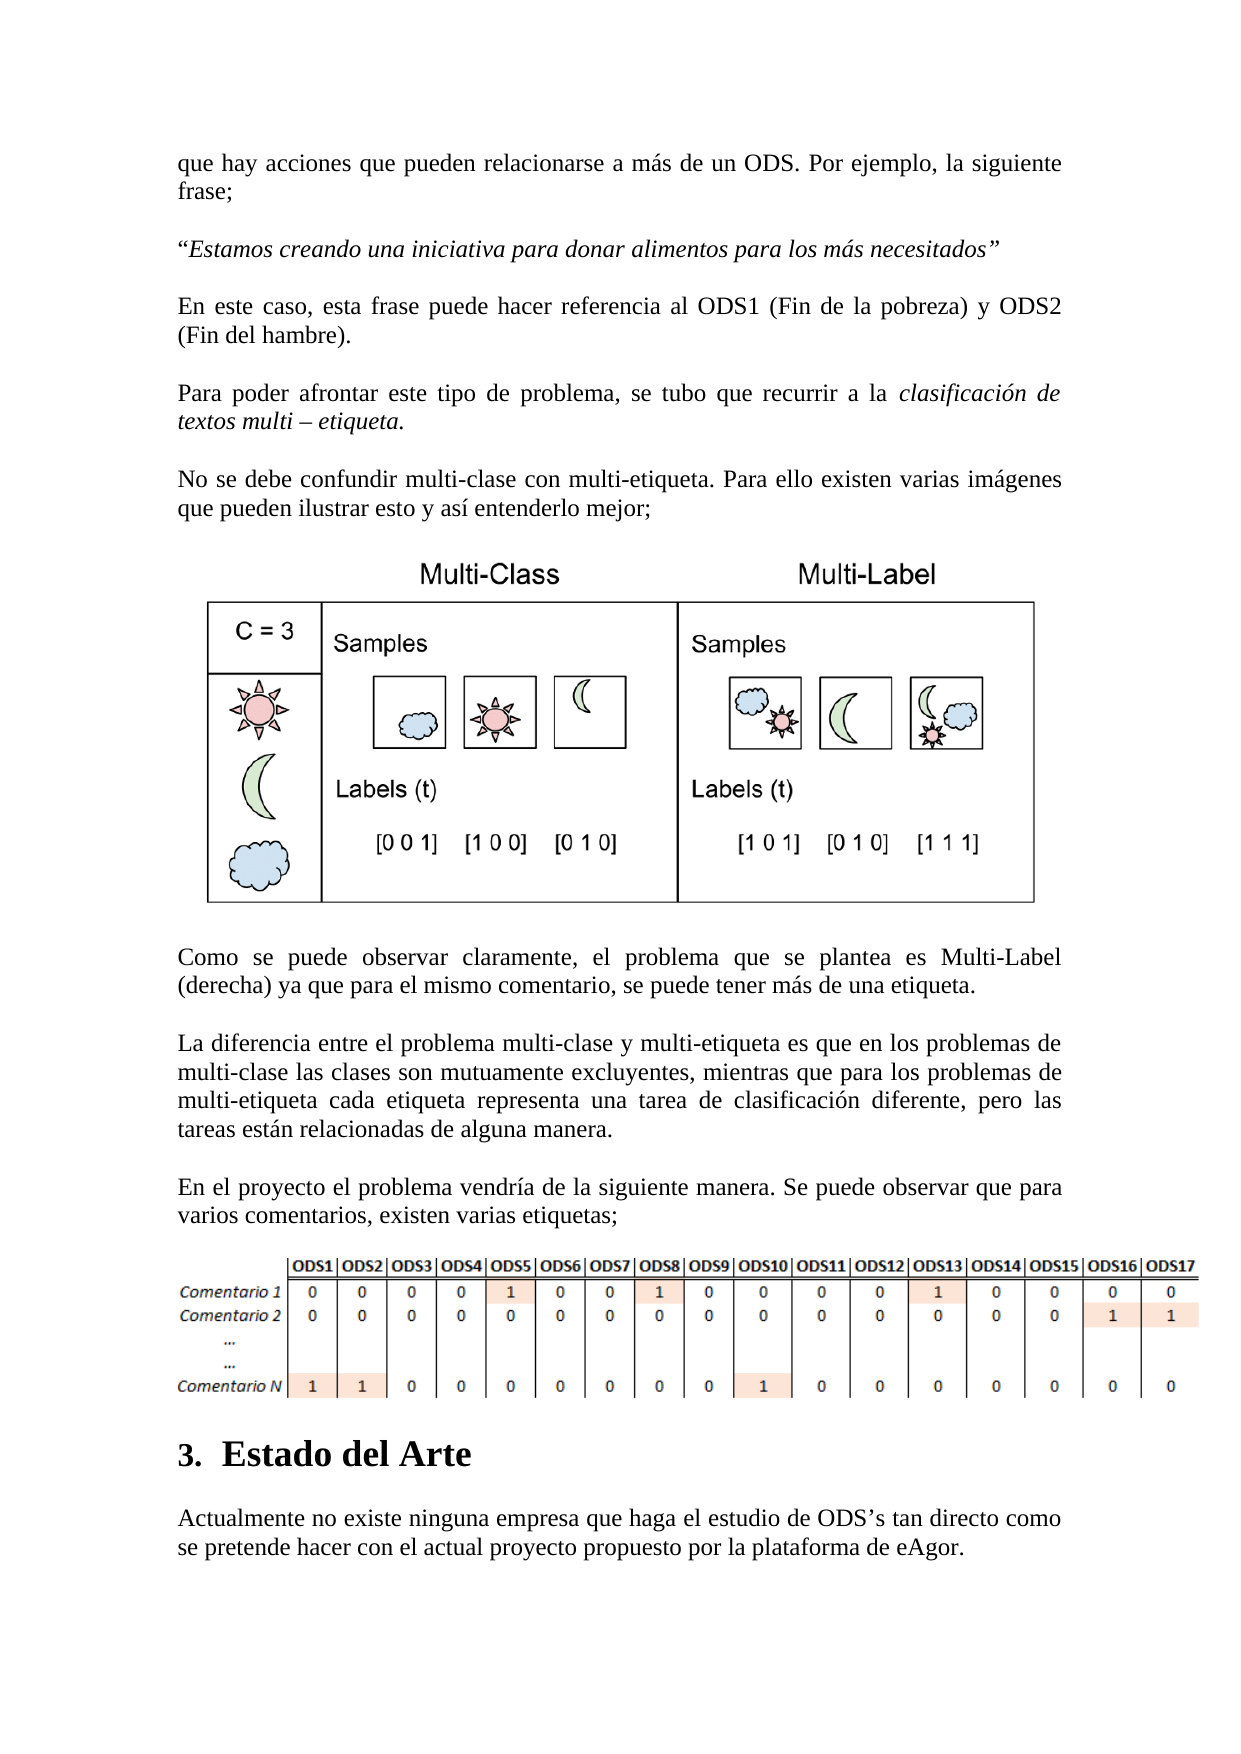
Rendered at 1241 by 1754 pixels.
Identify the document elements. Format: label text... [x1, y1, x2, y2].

text En este caso, esta frase puede hacer referencia al ODS1 (Fin de la pobreza) y ODS2 (Fin del hambre). [177, 291, 1063, 349]
text No se debe confundir multi-clase con multi-etiqueta. Para ello existen varias imágenes que pueden ilustrar esto y así entenderlo mejor; [177, 464, 1063, 521]
picture [177, 1258, 1199, 1403]
list Estado del Arte [177, 1432, 1063, 1475]
text Como se puede observar claramente, el problema que se plantea es Multi-Label (derecha) ya que para el mismo comentario, se puede tener más de una etiqueta. [177, 942, 1063, 999]
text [177, 148, 1063, 205]
text La diferencia entre el problema multi-clase y multi-etiqueta es que en los problemas de multi-clase las clases son mutuamente excluyentes, mientras que para los problemas de multi-etiqueta cada etiqueta representa una tarea de clasificación diferente, pero las tareas están relacionadas de alguna manera. [177, 1028, 1063, 1143]
text Actualmente no existe ninguna empresa que haga el estudio de ODS’s tan directo como se pretende hacer con el actual proyecto propuesto por la plataforma de eAgor. [177, 1503, 1063, 1561]
text Para poder afrontar este tipo de problema, se tubo que recurrir a la clasificación de textos multi – etiqueta. [177, 378, 1063, 435]
picture [195, 550, 1045, 914]
text En el proyecto el problema vendría de la siguiente manera. Se puede observar que para varios comentarios, existen varias etiquetas; [177, 1172, 1063, 1229]
text “Estamos creando una iniciativa para donar alimentos para los más necesitados” [177, 234, 1063, 263]
